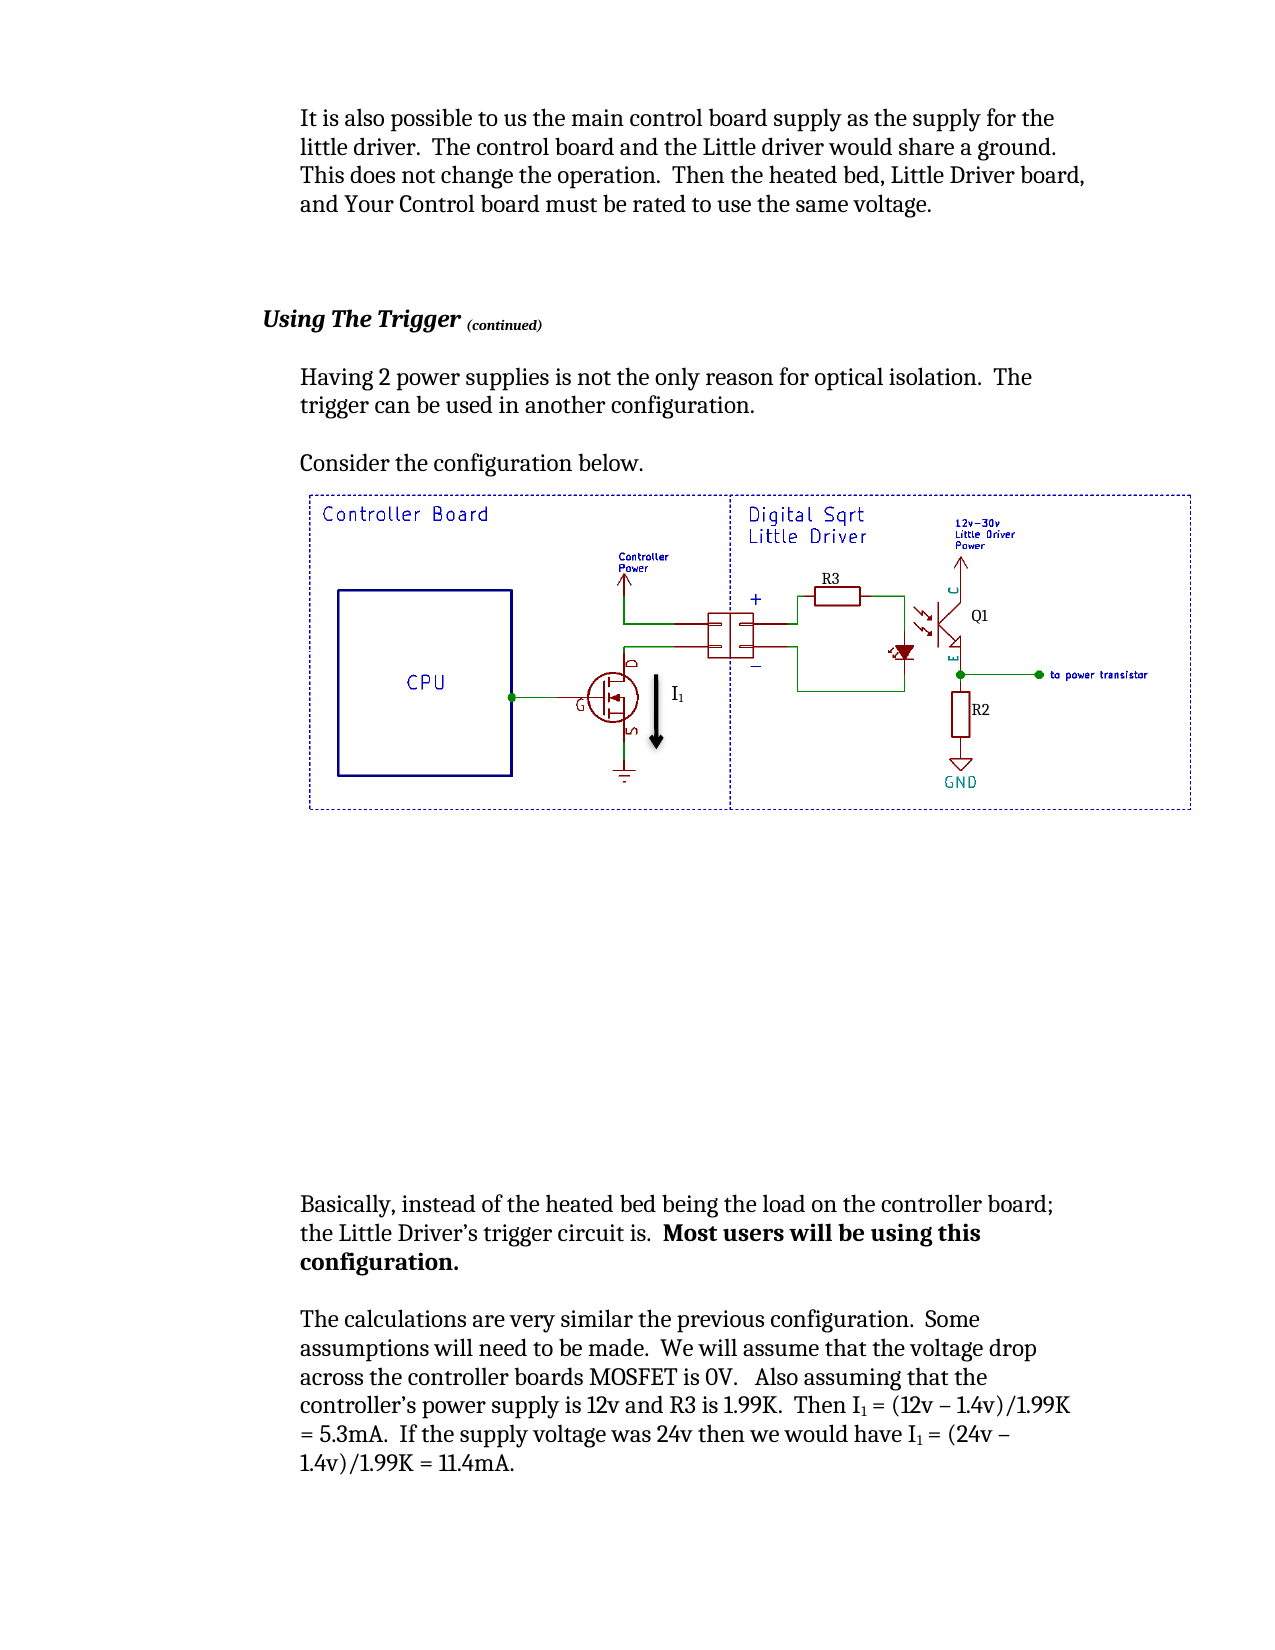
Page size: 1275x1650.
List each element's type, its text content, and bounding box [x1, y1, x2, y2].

text Basically, instead of the heated bed being the load on the controller board; the Little Driver’s trigger circuit is. Most users will be using this configuration. [300, 1190, 1087, 1276]
text Using The Trigger (continued) [262, 305, 1087, 334]
text The calculations are very similar the previous configuration. Some assumptions will need to be made. We will assume that the voltage drop across the controller boards MOSFET is 0V. Also assuming that the controller’s power supply is 12v and R3 is 1.99K. Then I1 = (12v – 1.4v)/1.99K = 5.3mA. If the supply voltage was 24v then we would have I1 = (24v – 1.4v)/1.99K = 11.4mA. [300, 1305, 1087, 1478]
text It is also possible to us the main control board supply as the supply for the little driver. The control board and the Little driver would share a ground. This does not change the operation. Then the heated bed, Little Driver board, and Your Control board must be rated to use the same voltage. [300, 104, 1087, 219]
picture [300, 486, 1201, 818]
text Having 2 power supplies is not the only reason for optical isolation. The trigger can be used in another configuration. [300, 362, 1087, 420]
text Consider the configuration below. [300, 449, 1087, 477]
